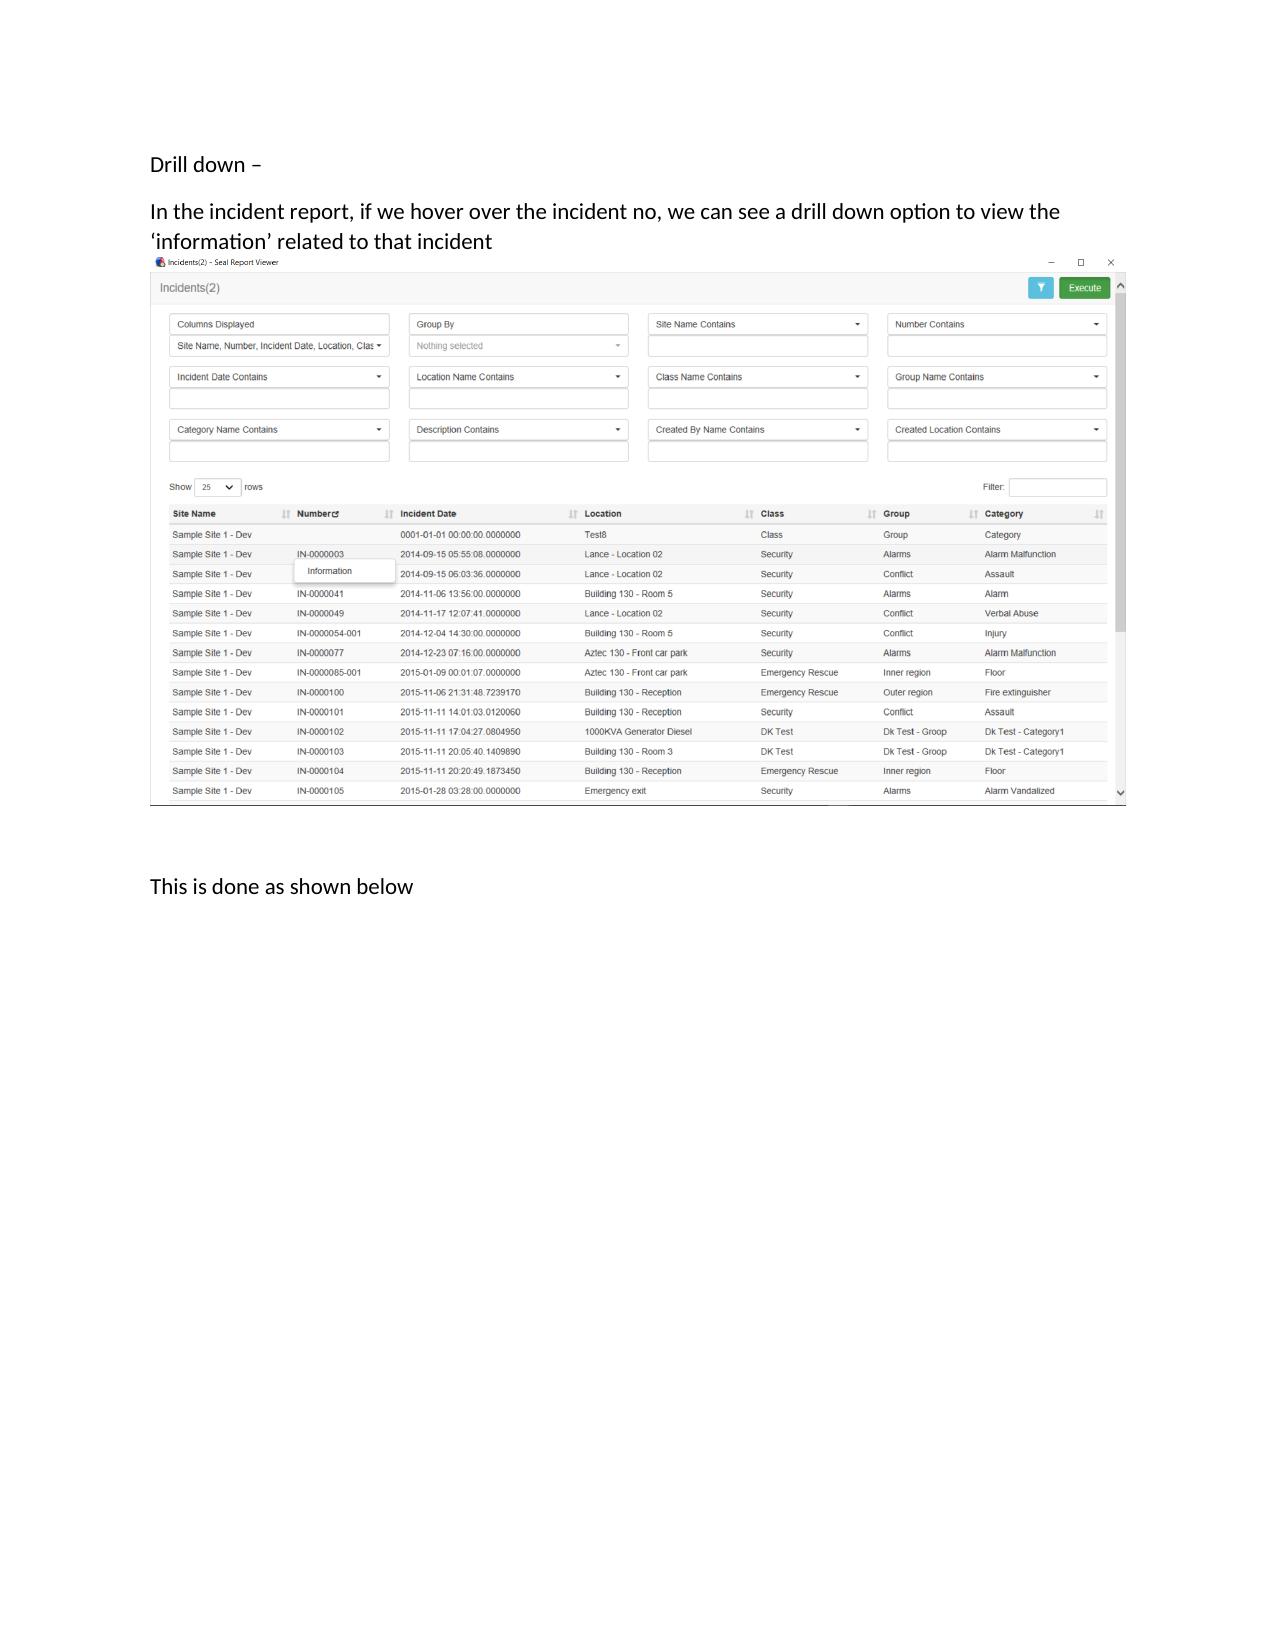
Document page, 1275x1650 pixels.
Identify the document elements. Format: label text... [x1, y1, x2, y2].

picture [150, 257, 1126, 806]
text In the incident report, if we hover over the incident no, we can see a drill down option to view the ‘information’ related to that incident [150, 197, 1125, 257]
text Drill down – [150, 150, 1125, 178]
text This is done as shown below [150, 872, 1125, 900]
